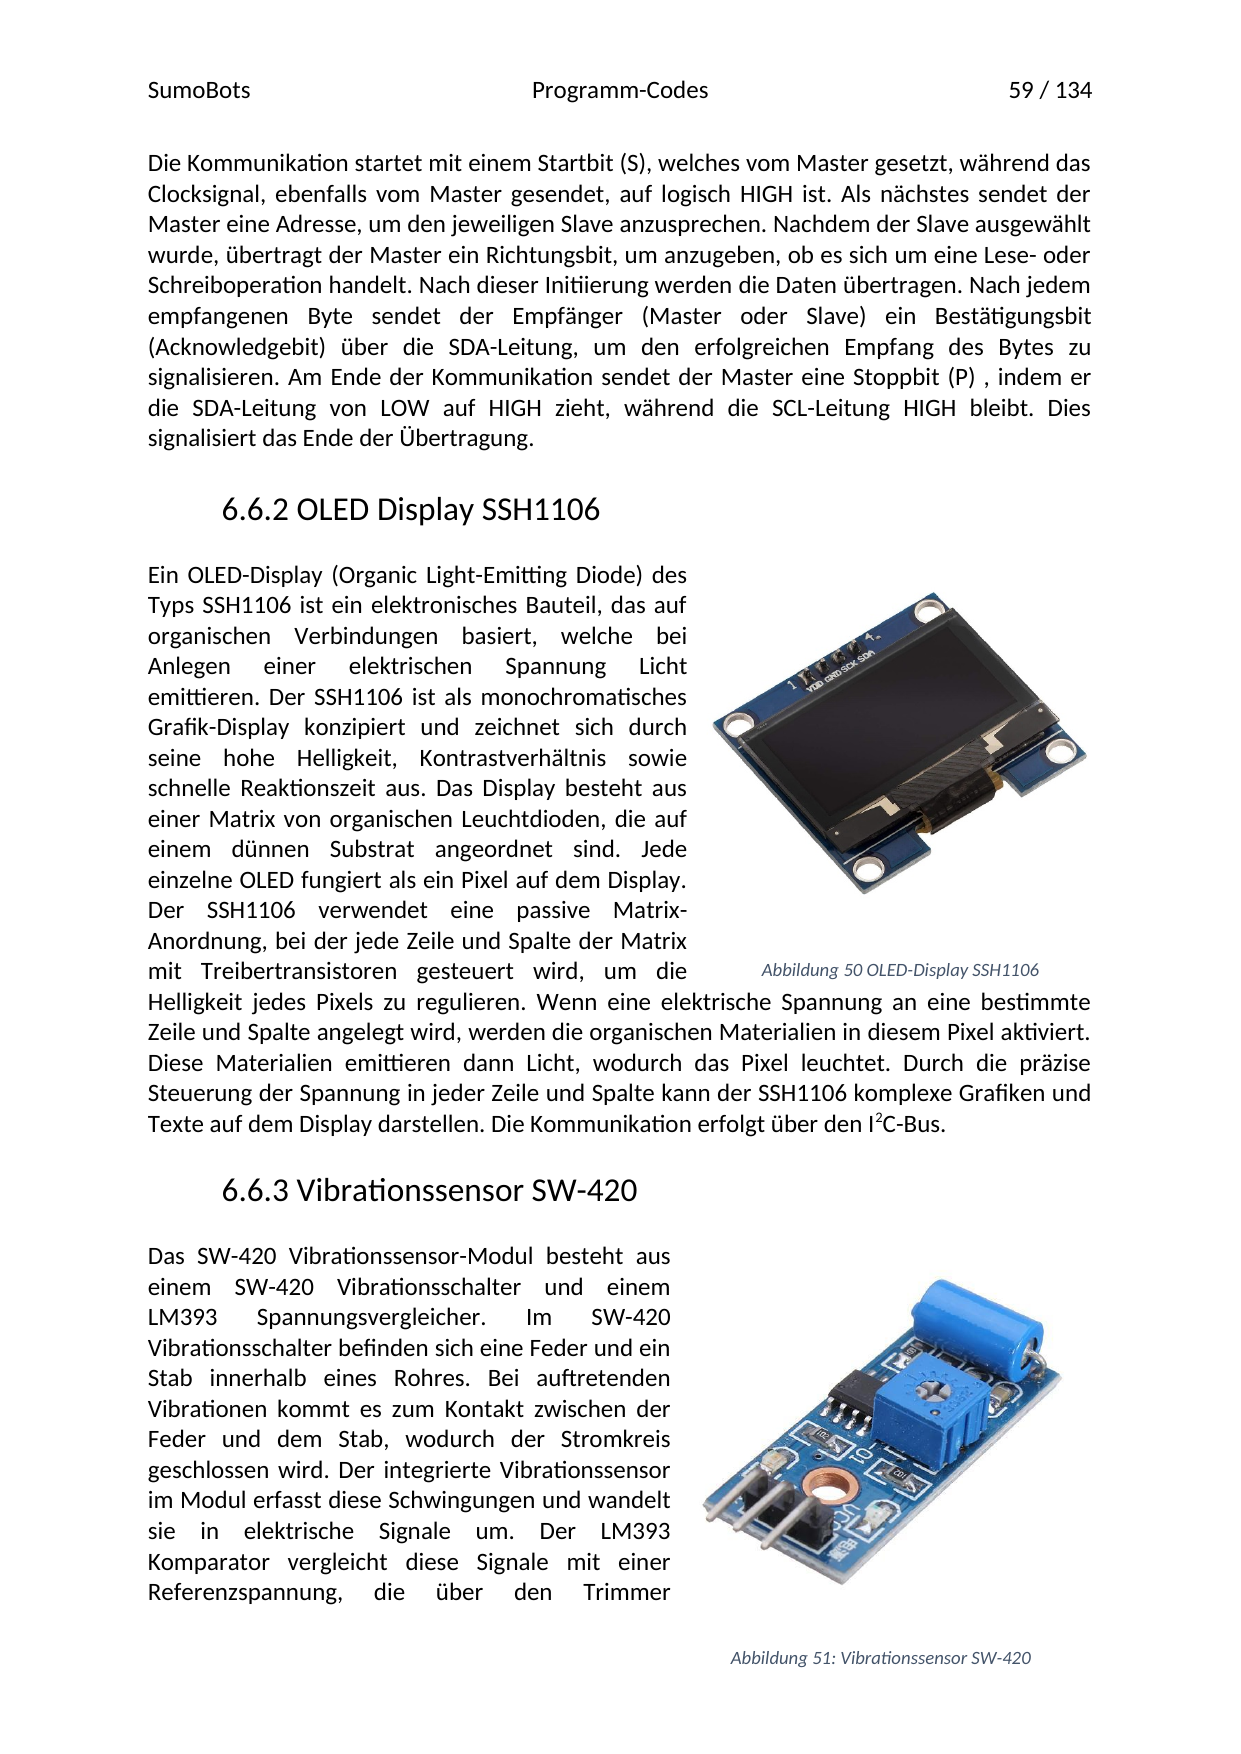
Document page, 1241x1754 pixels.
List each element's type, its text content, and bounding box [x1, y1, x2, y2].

picture [671, 1234, 1092, 1638]
text Die Kommunikation startet mit einem Startbit (S), welches vom Master gesetzt, während das Clocksignal, ebenfalls vom Master gesendet, auf logisch HIGH ist. Als nächstes sendet der Master eine Adresse, um den jeweiligen Slave anzusprechen. Nachdem der Slave ausgewählt wurde, übertragt der Master ein Richtungsbit, um anzugeben, ob es sich um eine Lese- oder Schreiboperation handelt. Nach dieser Initiierung werden die Daten übertragen. Nach jedem empfangenen Byte sendet der Empfänger (Master oder Slave) ein Bestätigungsbit (Acknowledgebit) über die SDA-Leitung, um den erfolgreichen Empfang des Bytes zu signalisieren. Am Ende der Kommunikation sendet der Master eine Stoppbit (P) , indem er die SDA-Leitung von LOW auf HIGH zieht, während die SCL-Leitung HIGH bleibt. Dies signalisiert das Ende der Übertragung. [148, 148, 1093, 453]
subtitle OLED Display SSH1106 [221, 487, 1093, 528]
picture [706, 560, 1096, 950]
subtitle Vibrationssensor SW-420 [221, 1169, 1093, 1210]
